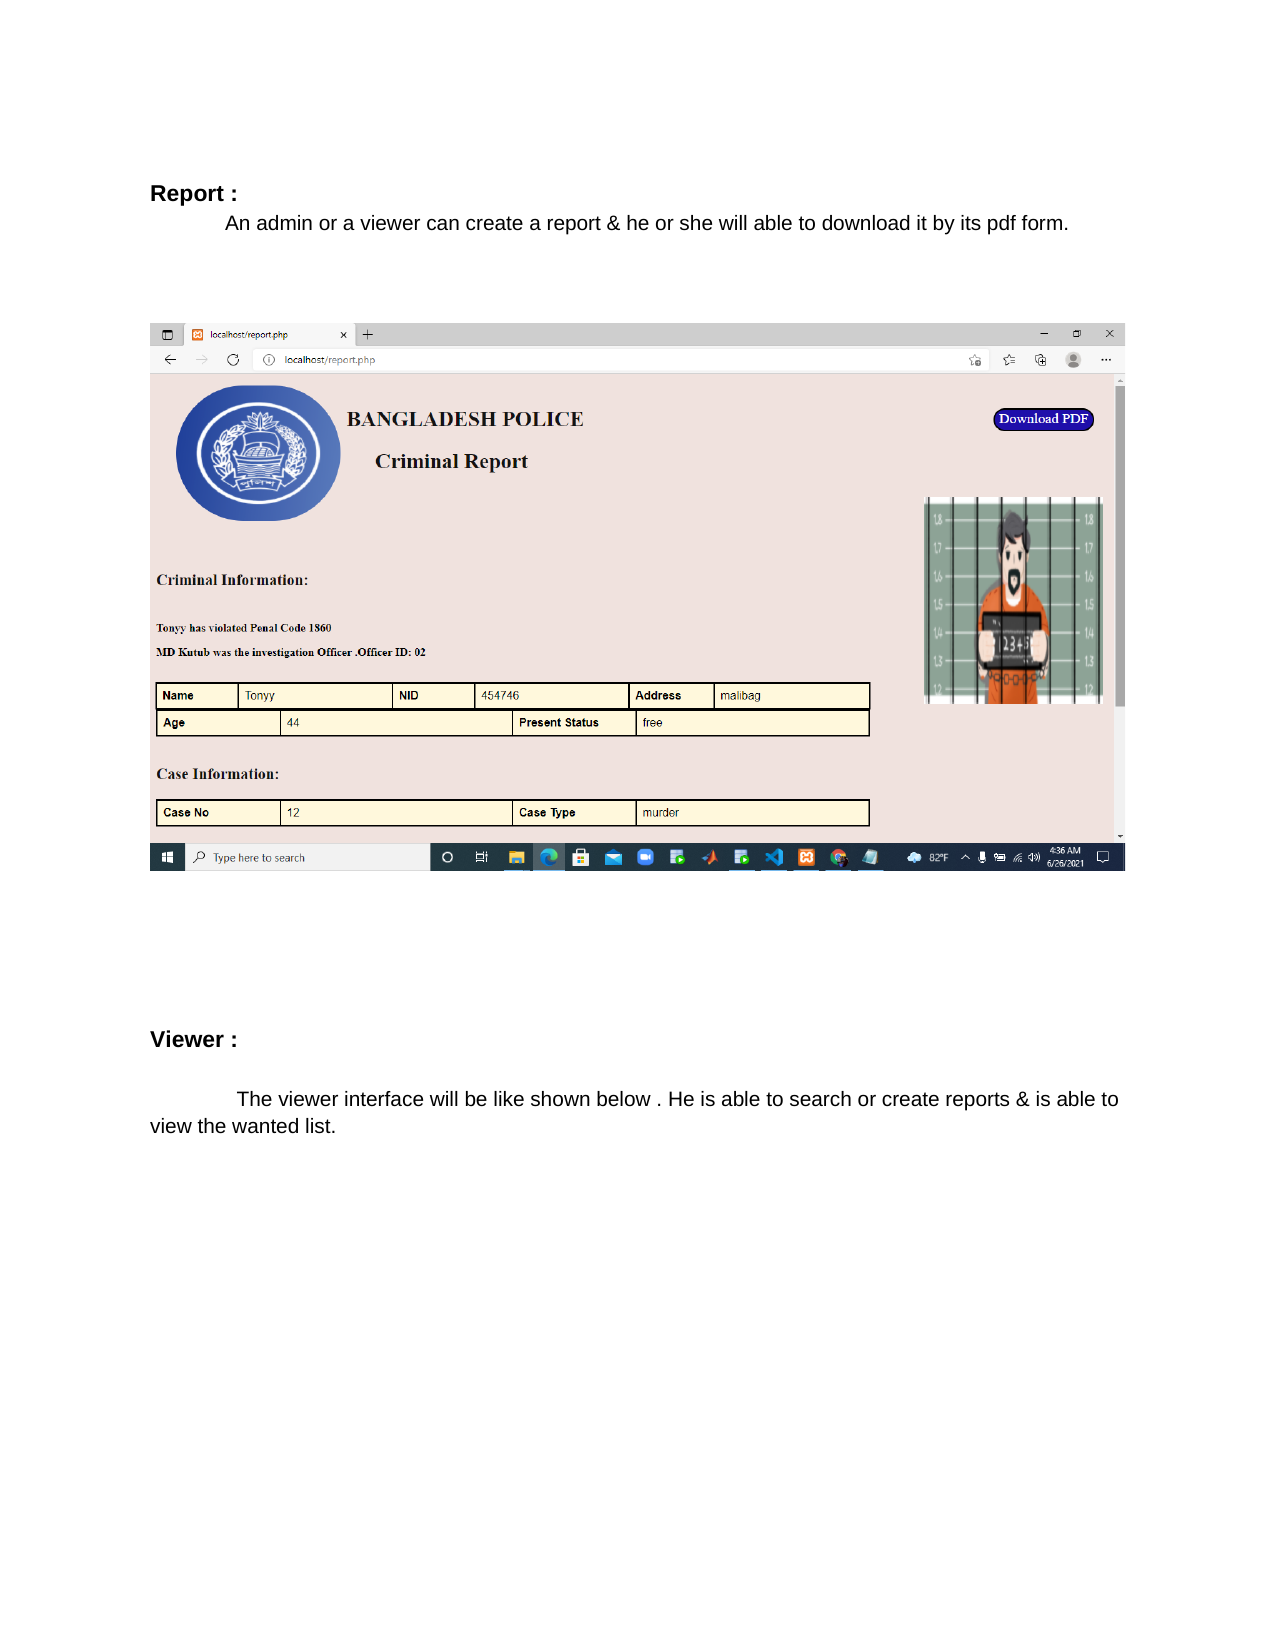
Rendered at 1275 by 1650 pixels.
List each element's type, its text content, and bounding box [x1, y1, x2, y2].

picture [150, 323, 1125, 871]
text Report : [150, 180, 1125, 207]
text Viewer : [150, 1026, 1125, 1052]
text The viewer interface will be like shown below . He is able to search or create reports & is able to view the wanted list. [150, 1086, 1125, 1138]
text An admin or a viewer can create a report & he or she will able to download it by its pdf form. [150, 210, 1125, 234]
